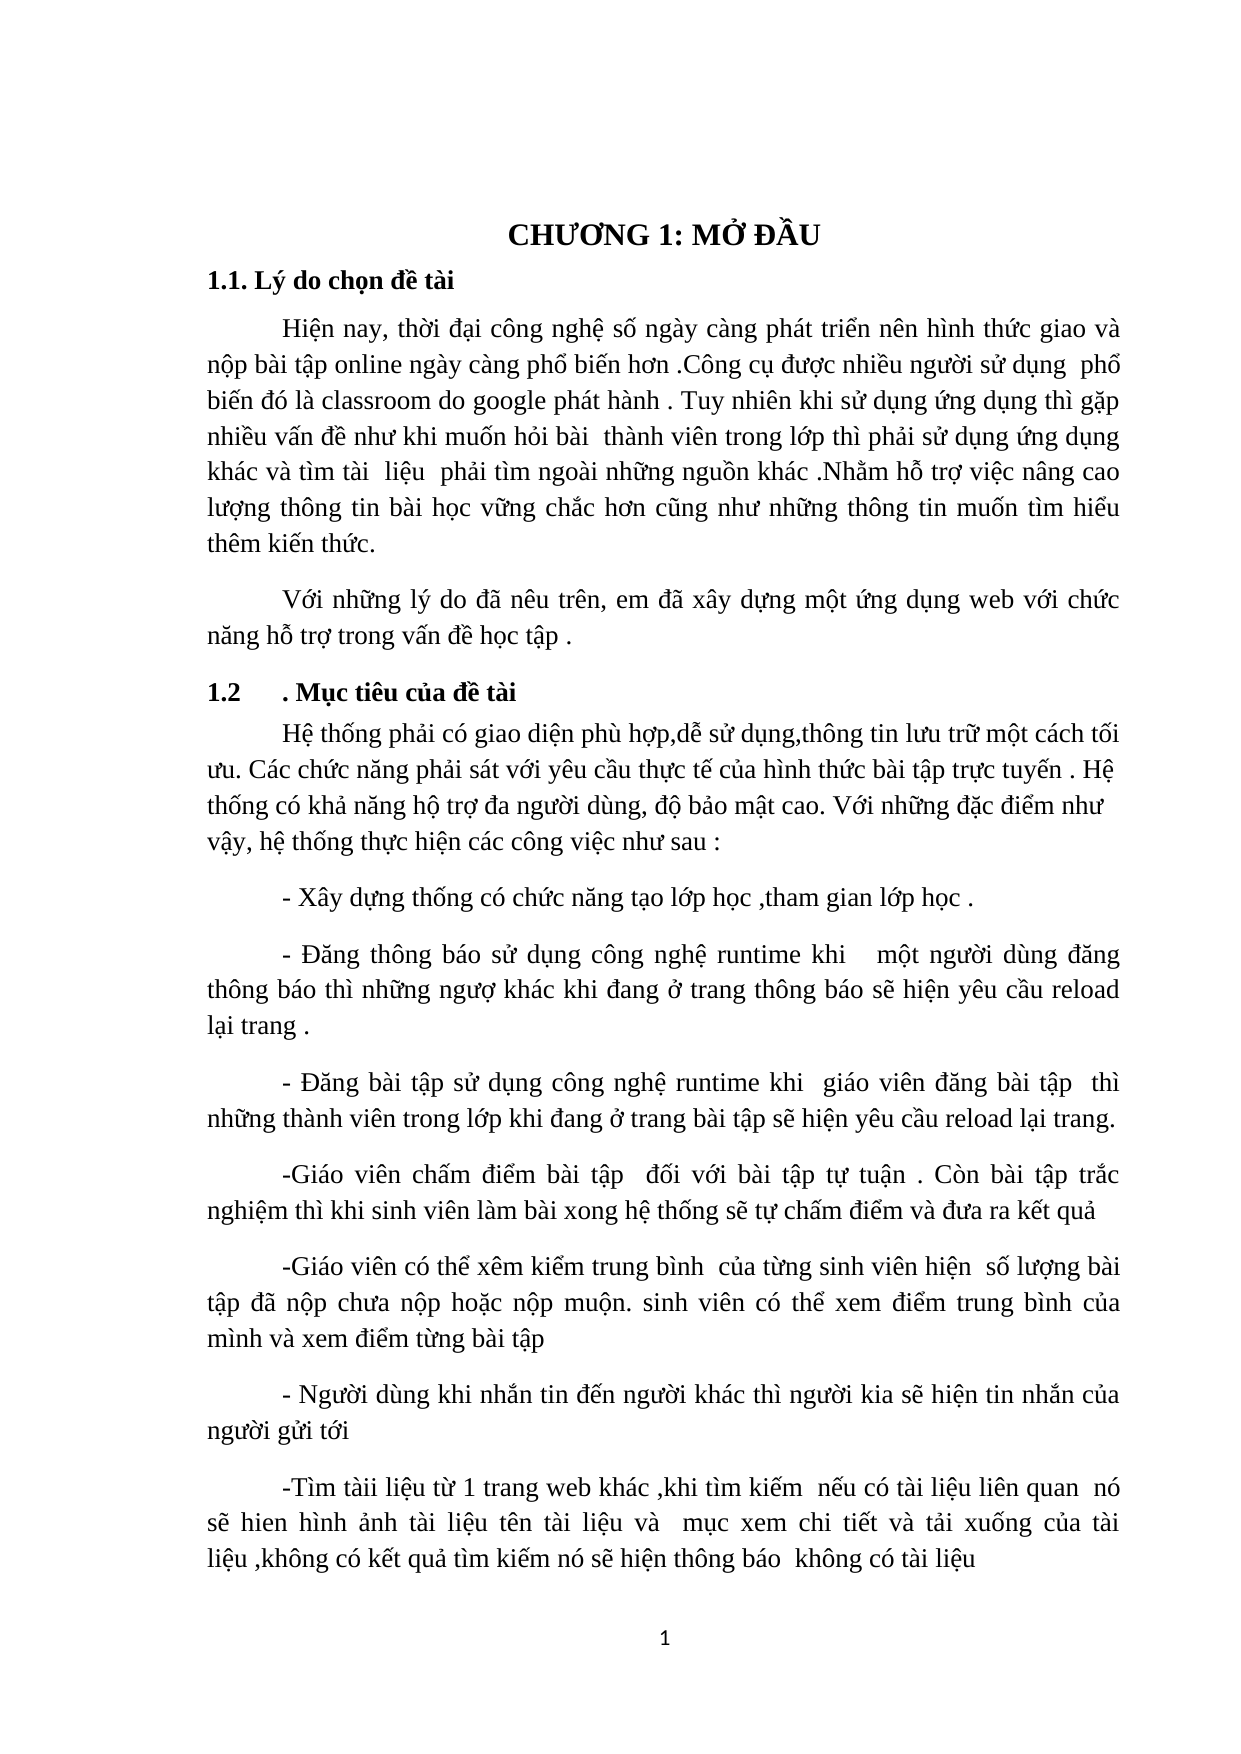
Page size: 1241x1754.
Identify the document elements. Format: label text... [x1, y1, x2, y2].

text -Tìm tàii liệu từ 1 trang web khác ,khi tìm kiếm nếu có tài liệu liên quan nó sẽ hien hình ảnh tài liệu tên tài liệu và mục xem chi tiết và tải xuống của tài liệu ,không có kết quả tìm kiếm nó sẽ hiện thông báo không có tài liệu [207, 1471, 1122, 1573]
text Với những lý do đã nêu trên, em đã xây dựng một ứng dụng web với chức năng hỗ trợ trong vấn đề học tập . [207, 583, 1122, 650]
text - Xây dựng thống có chức năng tạo lớp học ,tham gian lớp học . [207, 881, 1122, 912]
list 1.1. Lý do chọn đề tài [207, 264, 1122, 295]
text -Giáo viên có thể xêm kiểm trung bình của từng sinh viên hiện số lượng bài tập đã nộp chưa nộp hoặc nộp muộn. sinh viên có thể xem điểm trung bình của mình và xem điểm từng bài tập [207, 1251, 1122, 1353]
subtitle . Mục tiêu của đề tài [207, 676, 1122, 707]
text Hệ thống phải có giao diện phù hợp,dễ sử dụng,thông tin lưu trữ một cách tối ưu. Các chức năng phải sát với yêu cầu thực tế của hình thức bài tập trực tuyến . Hệ thống có khả năng hộ trợ đa người dùng, độ bảo mật cao. Với những đặc điểm như vậy, hệ thống thực hiện các công việc như sau : [207, 718, 1122, 856]
text - Người dùng khi nhắn tin đến người khác thì người kia sẽ hiện tin nhắn của người gửi tới [207, 1378, 1122, 1445]
text Hiện nay, thời đại công nghệ số ngày càng phát triển nên hình thức giao và nộp bài tập online ngày càng phổ biến hơn .Công cụ được nhiều người sử dụng phổ biến đó là classroom do google phát hành . Tuy nhiên khi sử dụng ứng dụng thì gặp nhiều vấn đề như khi muốn hỏi bài thành viên trong lớp thì phải sử dụng ứng dụng khác và tìm tài liệu phải tìm ngoài những nguồn khác .Nhằm hỗ trợ việc nâng cao lượng thông tin bài học vững chắc hơn cũng như những thông tin muốn tìm hiểu thêm kiến thức. [207, 312, 1122, 558]
text - Đăng thông báo sử dụng công nghệ runtime khi một người dùng đăng thông báo thì những ngượ khác khi đang ở trang thông báo sẽ hiện yêu cầu reload lại trang . [207, 938, 1122, 1041]
subtitle CHƯƠNG 1: MỞ ĐẦU [207, 217, 1122, 253]
text -Giáo viên chấm điểm bài tập đối với bài tập tự tuận . Còn bài tập trắc nghiệm thì khi sinh viên làm bài xong hệ thống sẽ tự chấm điểm và đưa ra kết quả [207, 1158, 1122, 1225]
text - Đăng bài tập sử dụng công nghệ runtime khi giáo viên đăng bài tập thì những thành viên trong lớp khi đang ở trang bài tập sẽ hiện yêu cầu reload lại trang. [207, 1066, 1122, 1133]
